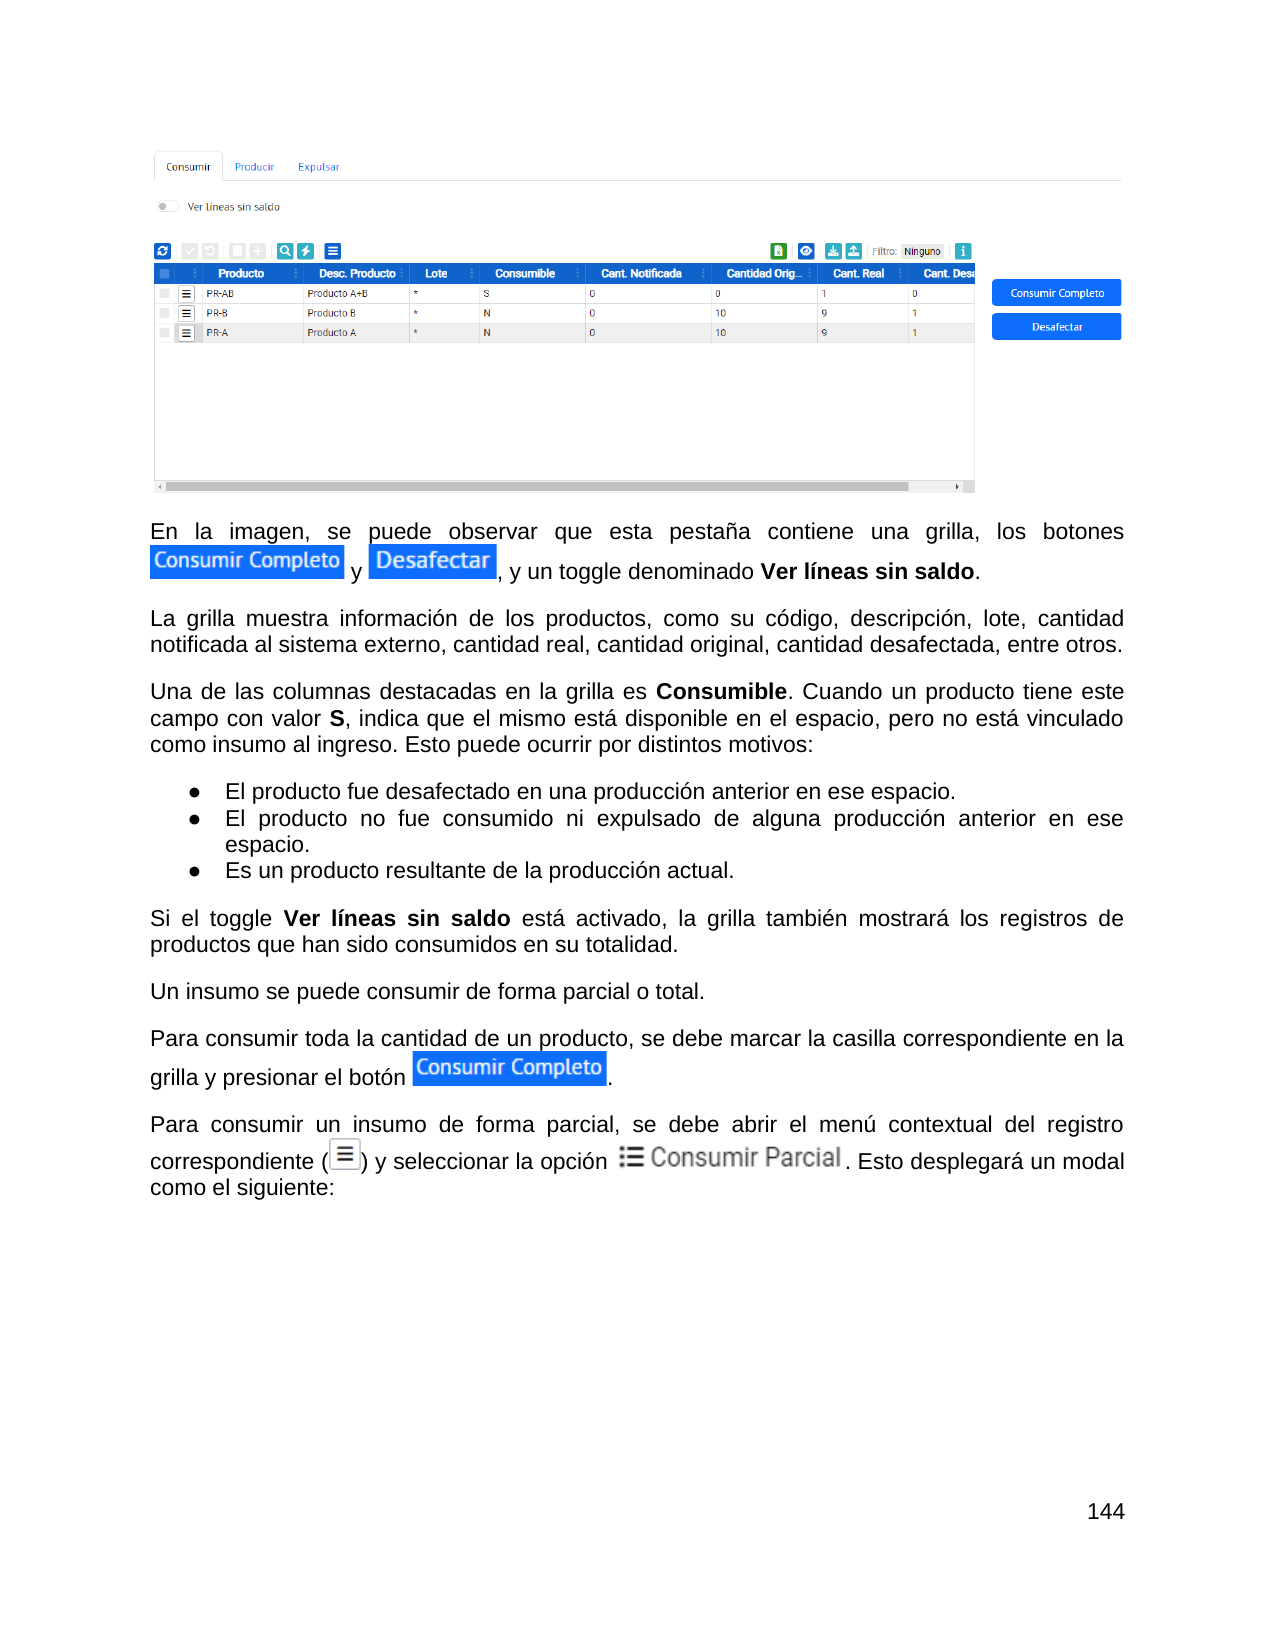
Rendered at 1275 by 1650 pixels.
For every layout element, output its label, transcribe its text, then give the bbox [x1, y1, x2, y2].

list El producto fue desafectado en una producción anterior en ese espacio. [187, 778, 1125, 804]
picture [150, 545, 345, 579]
text La grilla muestra información de los productos, como su código, descripción, lote, cantidad notificada al sistema externo, cantidad real, cantidad original, cantidad desafectada, entre otros. [150, 605, 1125, 657]
text Una de las columnas destacadas en la grilla es Consumible. Cuando un producto tiene este campo con valor S, indica que el mismo está disponible en el espacio, pero no está vinculado como insumo al ingreso. Esto puede ocurrir por distintos motivos: [150, 678, 1125, 757]
text Para consumir un insumo de forma parcial, se debe abrir el menú contextual del registro correspondiente () y seleccionar la opción . Esto desplegará un modal como el siguiente: [150, 1111, 1125, 1201]
text Si el toggle Ver líneas sin saldo está activado, la grilla también mostrará los registros de productos que han sido consumidos en su totalidad. [150, 904, 1125, 957]
list El producto no fue consumido ni expulsado de alguna producción anterior en ese espacio. [187, 804, 1125, 857]
text En la imagen, se puede observar que esta pestaña contiene una grilla, los botones y , y un toggle denominado Ver líneas sin saldo. [150, 518, 1125, 584]
list Es un producto resultante de la producción actual. [187, 857, 1125, 884]
picture [368, 544, 497, 579]
picture [412, 1051, 607, 1086]
text Un insumo se puede consumir de forma parcial o total. [150, 978, 1125, 1004]
picture [328, 1137, 361, 1170]
text Para consumir toda la cantidad de un producto, se debe marcar la casilla correspondiente en la grilla y presionar el botón . [150, 1025, 1125, 1090]
picture [153, 150, 1122, 498]
picture [614, 1139, 845, 1170]
